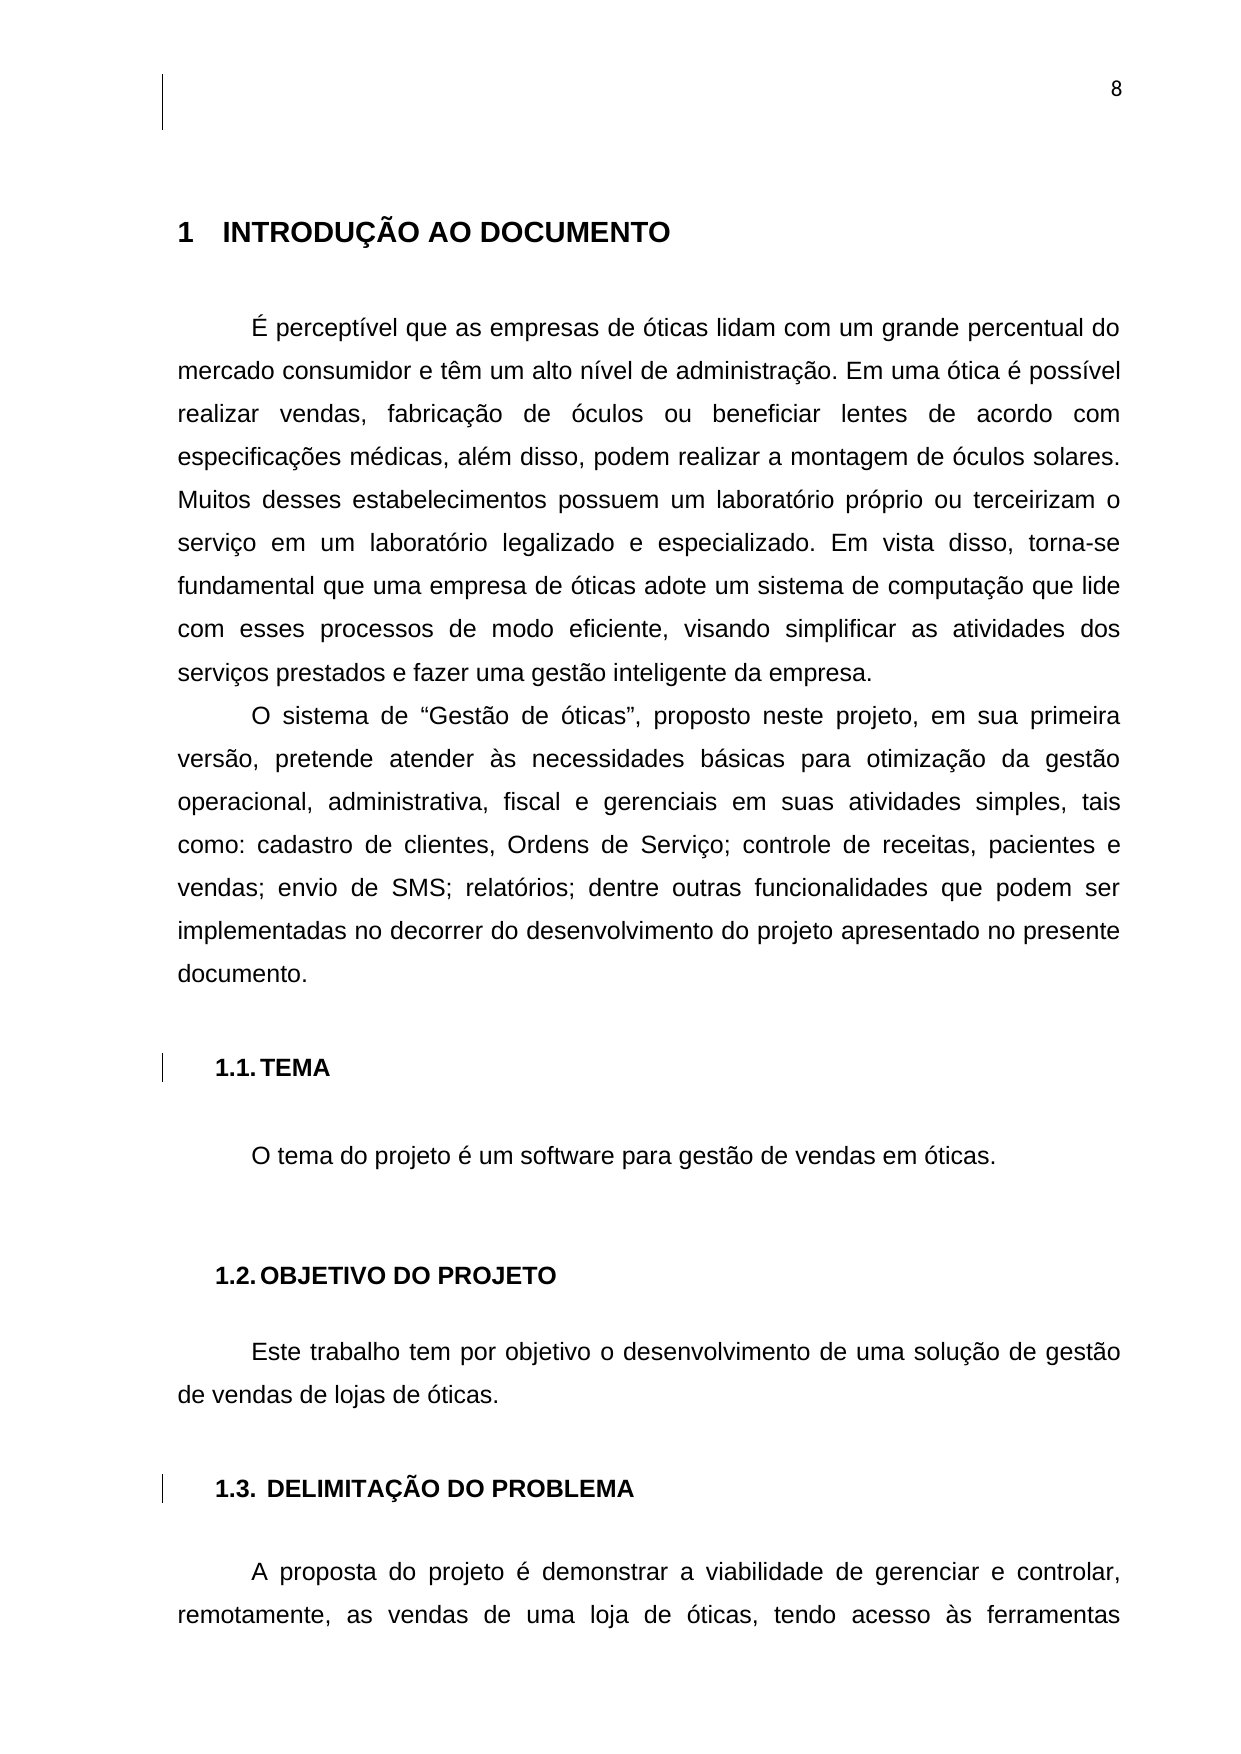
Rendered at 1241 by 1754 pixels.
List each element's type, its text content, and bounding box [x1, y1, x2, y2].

subtitle INTRODUÇÃO AO DOCUMENTO [177, 215, 1122, 248]
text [177, 1557, 1122, 1628]
subtitle OBJETIVO DO PROJETO [215, 1261, 1122, 1290]
subtitle DELIMITAÇÃO DO PROBLEMA [215, 1474, 1122, 1503]
text O sistema de “Gestão de óticas”, proposto neste projeto, em sua primeira versão, pretende atender às necessidades básicas para otimização da gestão operacional, administrativa, fiscal e gerenciais em suas atividades simples, tais como: cadastro de clientes, Ordens de Serviço; controle de receitas, pacientes e vendas; envio de SMS; relatórios; dentre outras funcionalidades que podem ser implementadas no decorrer do desenvolvimento do projeto apresentado no presente documento. [177, 701, 1122, 988]
text O tema do projeto é um software para gestão de vendas em óticas. [177, 1141, 1122, 1170]
text É perceptível que as empresas de óticas lidam com um grande percentual do mercado consumidor e têm um alto nível de administração. Em uma ótica é possível realizar vendas, fabricação de óculos ou beneficiar lentes de acordo com especificações médicas, além disso, podem realizar a montagem de óculos solares. Muitos desses estabelecimentos possuem um laboratório próprio ou terceirizam o serviço em um laboratório legalizado e especializado. Em vista disso, torna-se fundamental que uma empresa de óticas adote um sistema de computação que lide com esses processos de modo eficiente, visando simplificar as atividades dos serviços prestados e fazer uma gestão inteligente da empresa. [177, 313, 1122, 686]
text Este trabalho tem por objetivo o desenvolvimento de uma solução de gestão de vendas de lojas de óticas. [177, 1337, 1122, 1409]
subtitle TEMA [215, 1053, 1122, 1082]
